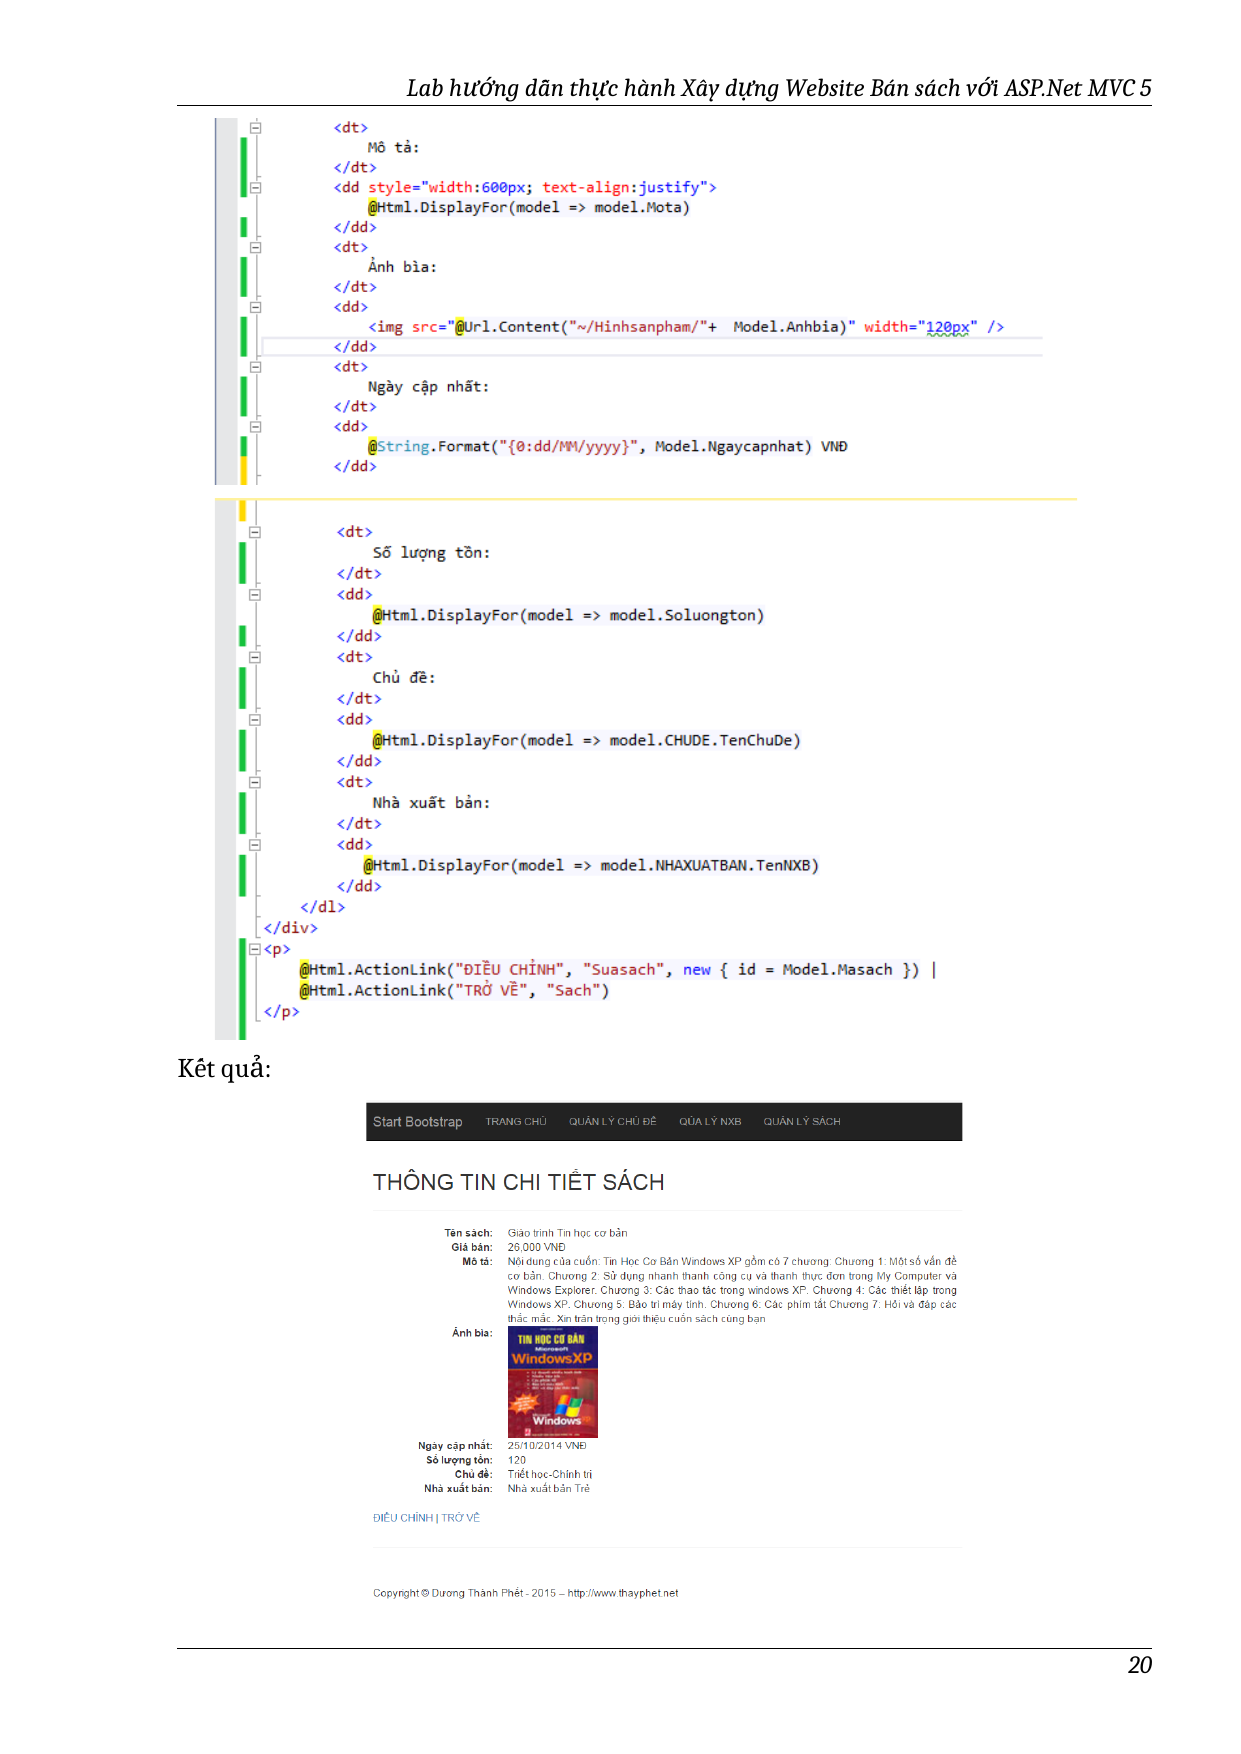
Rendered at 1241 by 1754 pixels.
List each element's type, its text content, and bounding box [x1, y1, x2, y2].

picture [214, 118, 1043, 485]
picture [366, 1100, 963, 1605]
text Kết quả: [177, 1053, 1152, 1084]
picture [214, 498, 1078, 1040]
